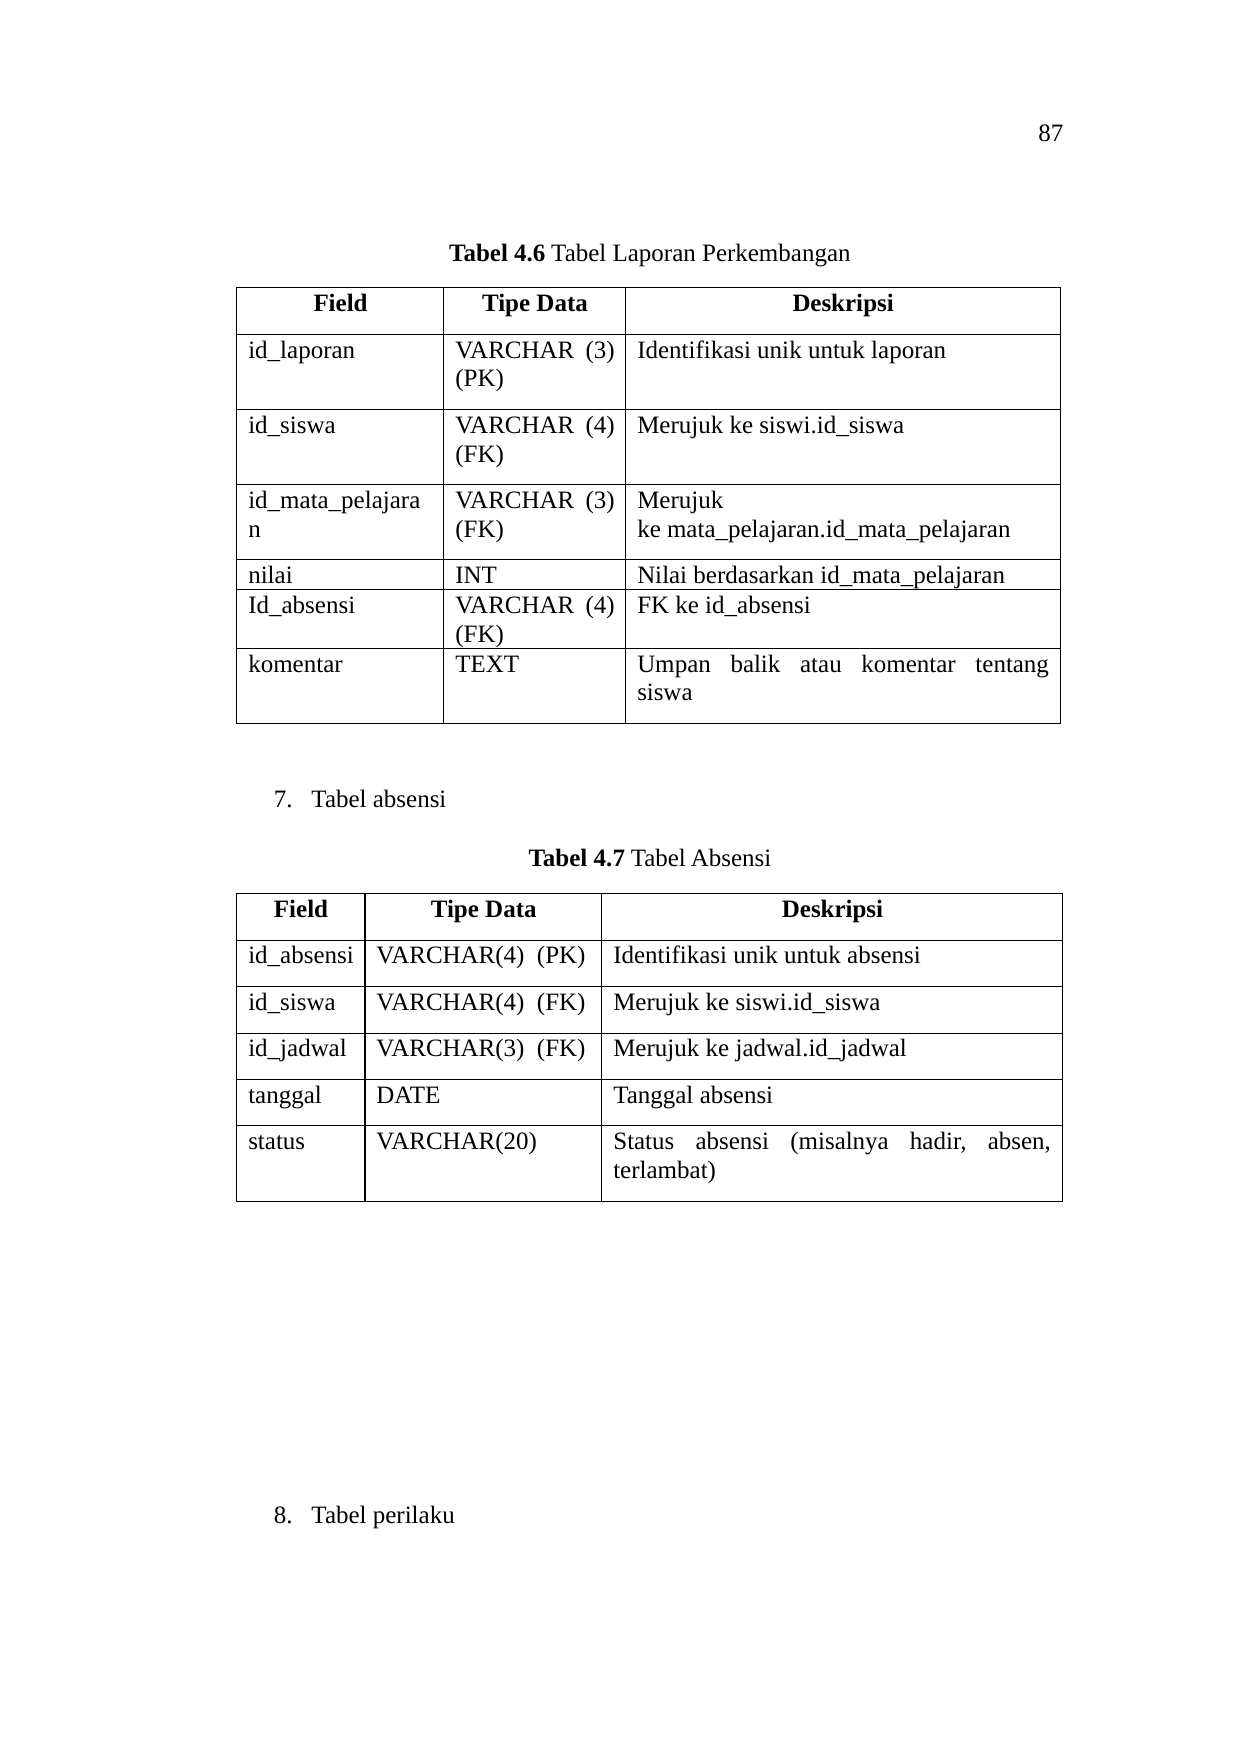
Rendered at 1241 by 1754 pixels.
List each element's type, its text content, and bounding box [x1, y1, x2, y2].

table_cell id_jadwal [237, 1034, 364, 1079]
table_cell Nilai berdasarkan id_mata_pelajaran [626, 560, 1060, 589]
table_cell Tanggal absensi [602, 1080, 1062, 1125]
table_header Deskripsi [626, 288, 1060, 334]
table_cell komentar [237, 649, 443, 723]
table_cell tanggal [237, 1080, 364, 1125]
table_cell FK ke id_absensi [626, 590, 1060, 648]
table_cell id_laporan [237, 335, 443, 409]
table_cell id_mata_pelajaran [237, 485, 443, 559]
table_cell Merujuk ke mata_pelajaran.id_mata_pelajaran [626, 485, 1060, 559]
table_cell VARCHAR (4) (FK) [444, 590, 625, 648]
table_header Tipe Data [366, 894, 601, 939]
table_cell id_siswa [237, 987, 364, 1032]
table_cell VARCHAR (4) (FK) [444, 410, 625, 484]
table_cell VARCHAR(4) (FK) [366, 987, 601, 1032]
table_cell VARCHAR(4) (PK) [366, 941, 601, 986]
table_cell VARCHAR (3) (FK) [444, 485, 625, 559]
table_cell Identifikasi unik untuk laporan [626, 335, 1060, 409]
table_header Field [237, 894, 364, 939]
table_cell VARCHAR(20) [366, 1126, 601, 1201]
table_cell Status absensi (misalnya hadir, absen, terlambat) [602, 1126, 1062, 1201]
table_cell id_absensi [237, 941, 364, 986]
table_header Field [237, 288, 443, 334]
table_cell VARCHAR(3) (FK) [366, 1034, 601, 1079]
text Tabel 4.7 Tabel Absensi [236, 843, 1063, 872]
table_cell status [237, 1126, 364, 1201]
table_cell TEXT [444, 649, 625, 723]
table_cell VARCHAR (3) (PK) [444, 335, 625, 409]
table_cell Umpan balik atau komentar tentang siswa [626, 649, 1060, 723]
table_cell Merujuk ke jadwal.id_jadwal [602, 1034, 1062, 1079]
table_cell Merujuk ke siswi.id_siswa [602, 987, 1062, 1032]
list Tabel absensi [274, 784, 1063, 812]
table_header Deskripsi [602, 894, 1062, 939]
table_cell nilai [237, 560, 443, 589]
table_cell INT [444, 560, 625, 589]
table_header Tipe Data [444, 288, 625, 334]
table_cell DATE [366, 1080, 601, 1125]
table_cell Identifikasi unik untuk absensi [602, 941, 1062, 986]
list Tabel perilaku [274, 1501, 1063, 1529]
table_cell id_siswa [237, 410, 443, 484]
table_cell Id_absensi [237, 590, 443, 648]
table_cell Merujuk ke siswi.id_siswa [626, 410, 1060, 484]
text Tabel 4.6 Tabel Laporan Perkembangan [236, 238, 1063, 266]
